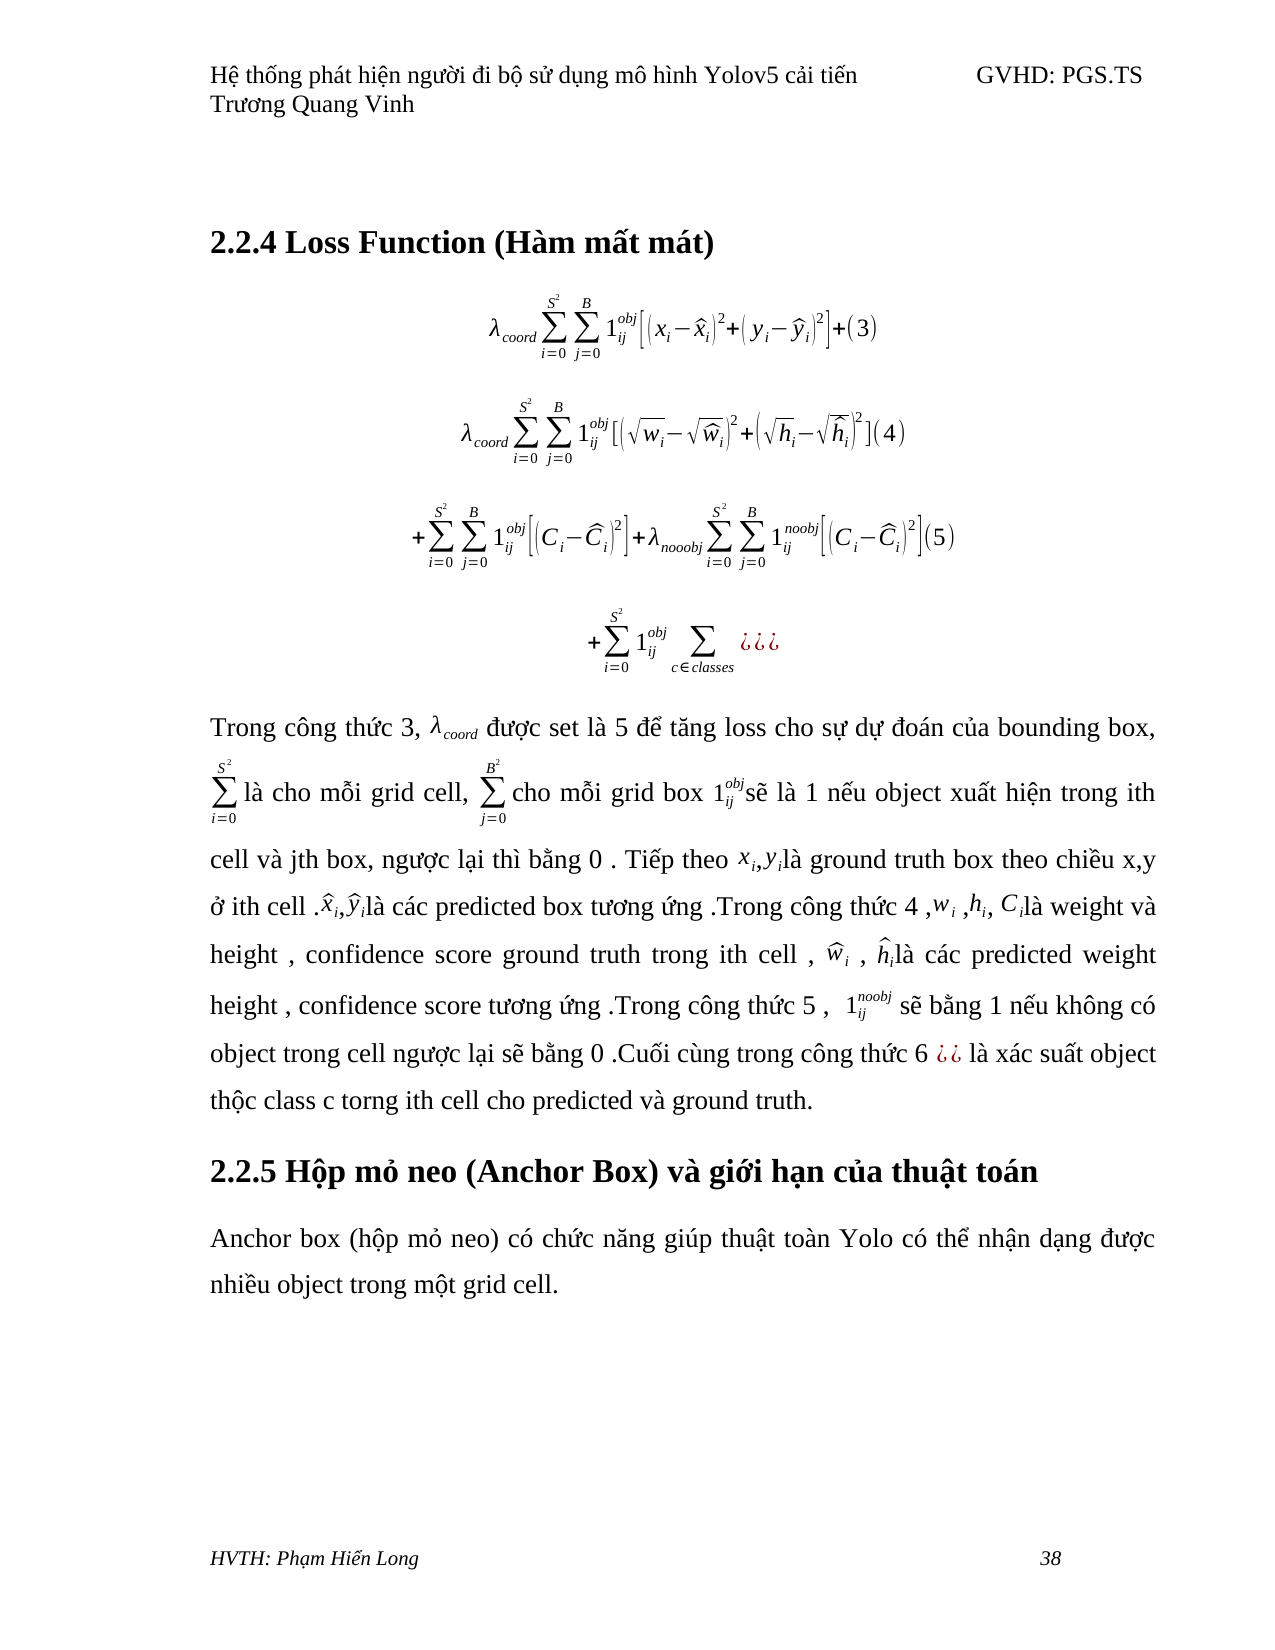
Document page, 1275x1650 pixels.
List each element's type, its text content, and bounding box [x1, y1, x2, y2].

text Trong công thức 3, được set là 5 để tăng loss cho sự dự đoán của bounding box, là cho mỗi grid cell, cho mỗi grid box sẽ là 1 nếu object xuất hiện trong ith cell và jth box, ngược lại thì bằng 0 . Tiếp theo ,là ground truth box theo chiều x,y ở ith cell .,là các predicted box tương ứng .Trong công thức 4 , ,, là weight và height , confidence score ground truth trong ith cell , , là các predicted weight height , confidence score tương ứng .Trong công thức 5 , sẽ bằng 1 nếu không có object trong cell ngược lại sẽ bằng 0 .Cuối cùng trong công thức 6 là xác suất object thộc class c torng ith cell cho predicted và ground truth. [210, 711, 1156, 1115]
subtitle 2.2.4 Loss Function (Hàm mất mát) [210, 223, 1156, 261]
text Anchor box (hộp mỏ neo) có chức năng giúp thuật toàn Yolo có thể nhận dạng được nhiều object trong một grid cell. [210, 1222, 1156, 1299]
subtitle 2.2.5 Hộp mỏ neo (Anchor Box) và giới hạn của thuật toán [210, 1152, 1156, 1190]
